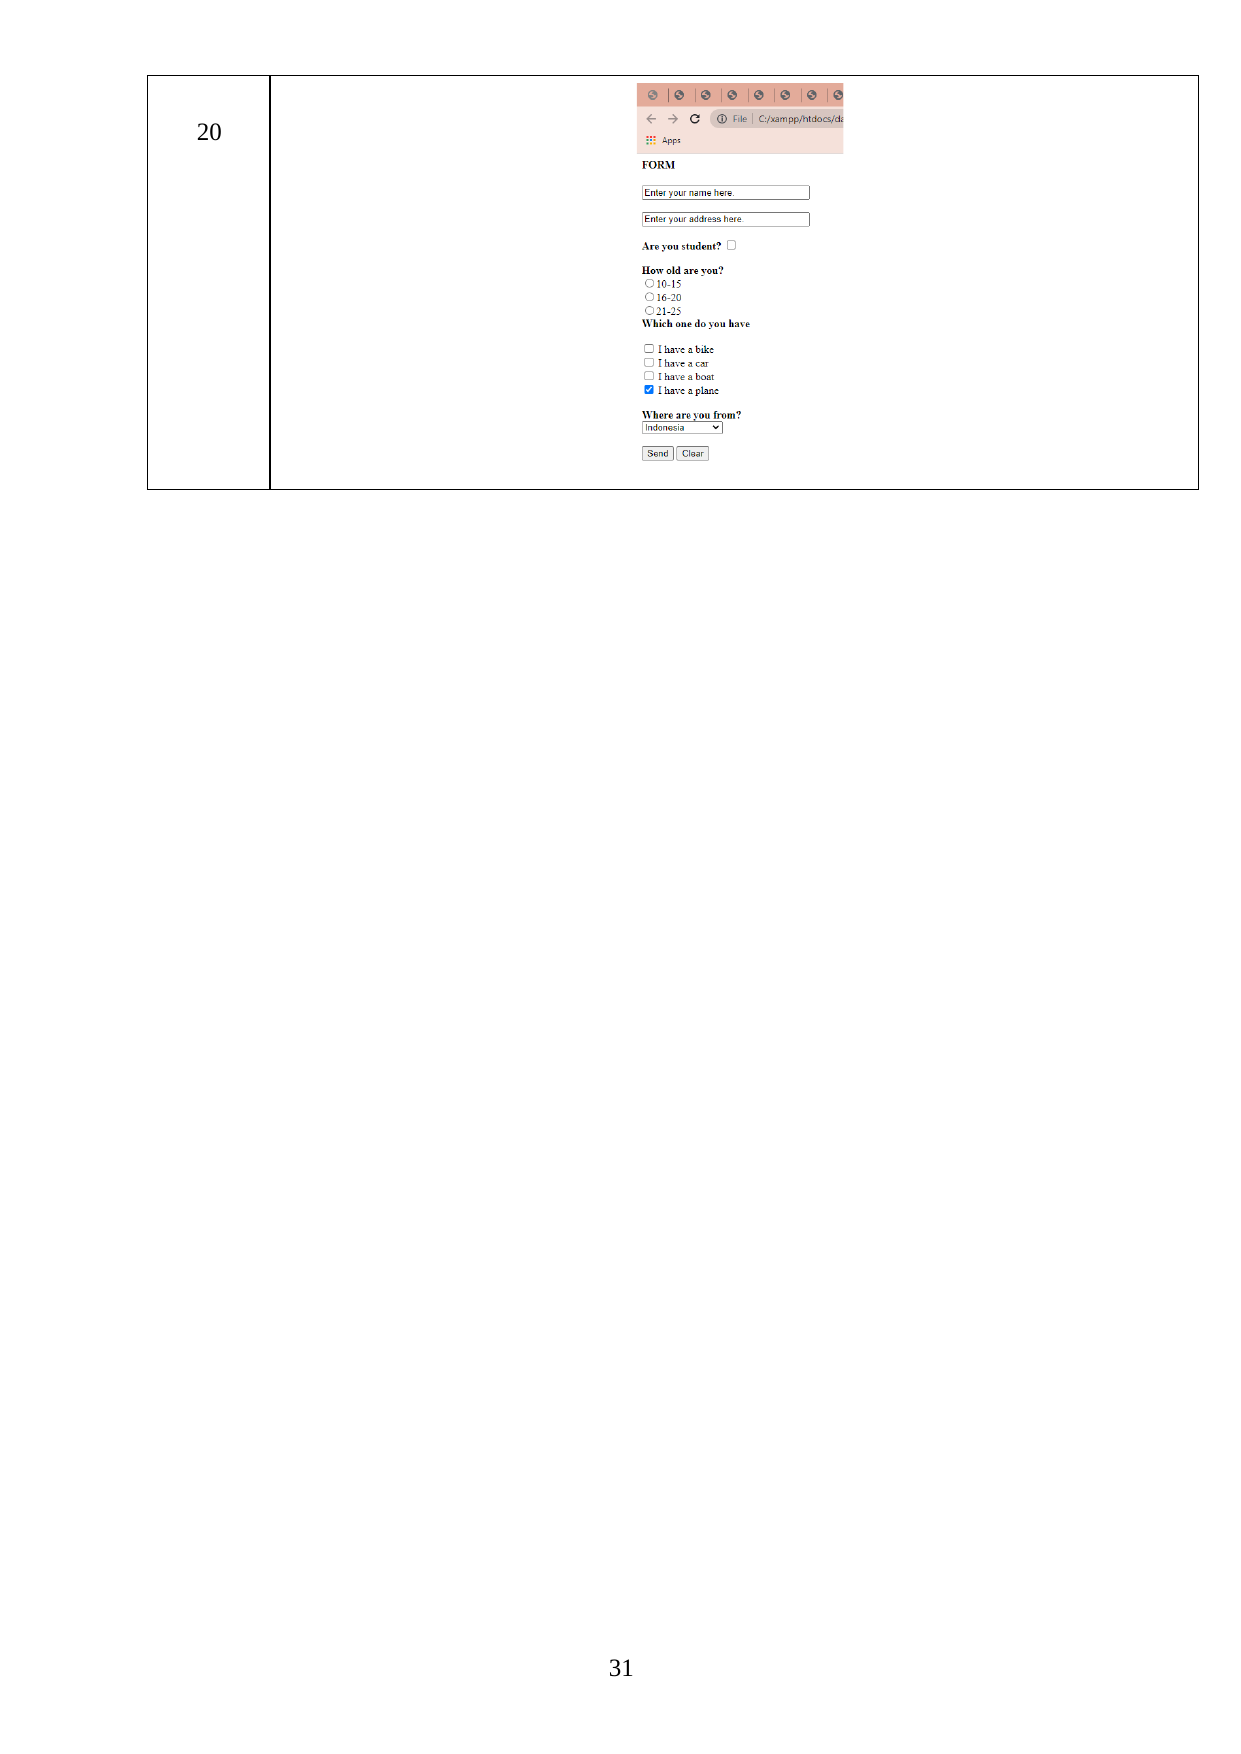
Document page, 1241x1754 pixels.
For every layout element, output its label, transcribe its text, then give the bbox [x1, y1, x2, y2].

table_cell 20 [148, 76, 269, 489]
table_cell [271, 76, 1198, 489]
picture [636, 83, 844, 489]
